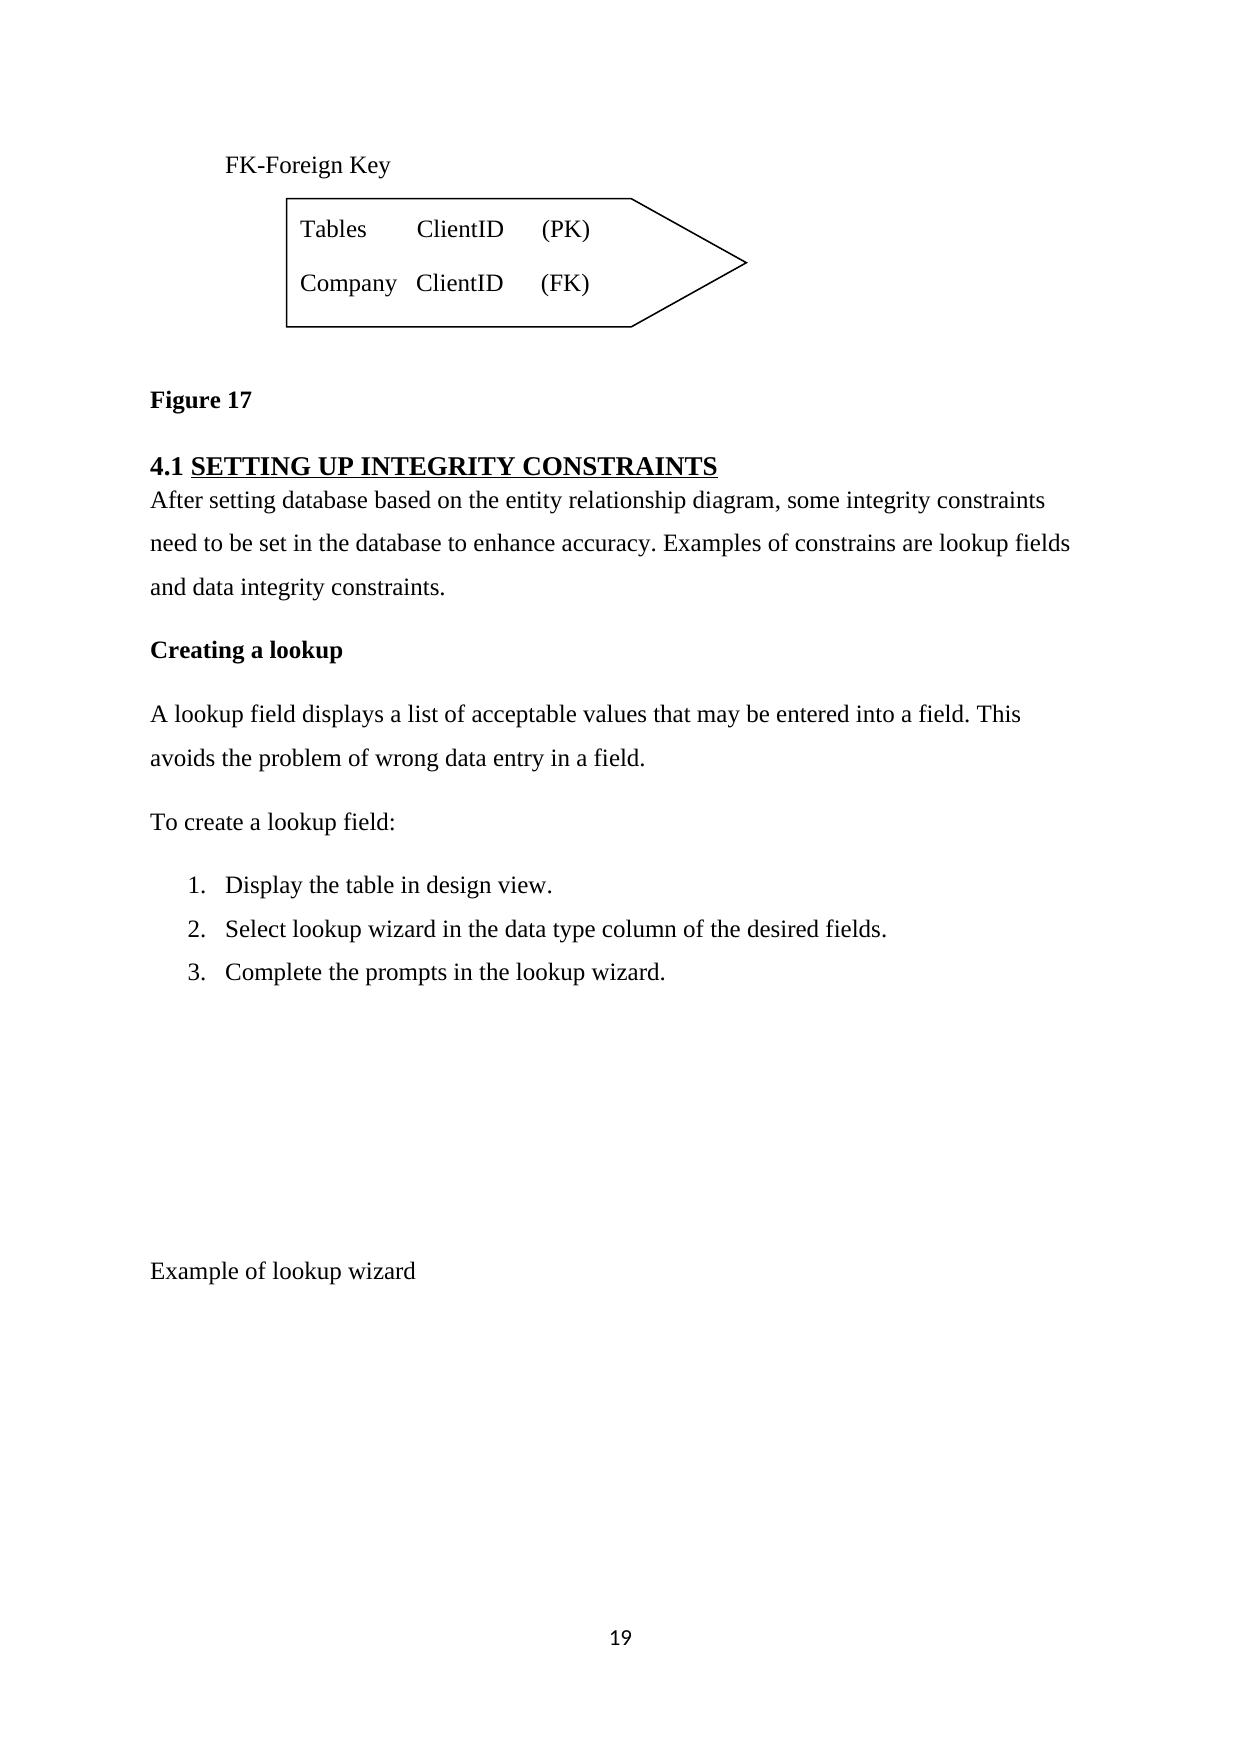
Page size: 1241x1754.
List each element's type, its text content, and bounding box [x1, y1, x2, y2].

text Company ClientID (FK) [300, 268, 1090, 297]
list Display the table in design view. [187, 871, 1090, 899]
text A lookup field displays a list of acceptable values that may be entered into a field. This avoids the problem of wrong data entry in a field. [150, 699, 1090, 771]
text After setting database based on the entity relationship diagram, some integrity constraints need to be set in the database to enhance accuracy. Examples of constrains are lookup fields and data integrity constraints. [150, 485, 1090, 600]
list Select lookup wizard in the data type column of the desired fields. [187, 914, 1090, 942]
text Creating a lookup [150, 636, 1090, 664]
text Figure 17 [150, 386, 1090, 414]
text Example of lookup wizard [150, 1256, 1090, 1284]
text Tables ClientID (PK) [300, 214, 1090, 243]
text To create a lookup field: [150, 807, 1090, 835]
text FK-Foreign Key [150, 150, 1090, 179]
subtitle 4.1 SETTING UP INTEGRITY CONSTRAINTS [150, 449, 1090, 481]
list Complete the prompts in the lookup wizard. [187, 957, 1090, 986]
